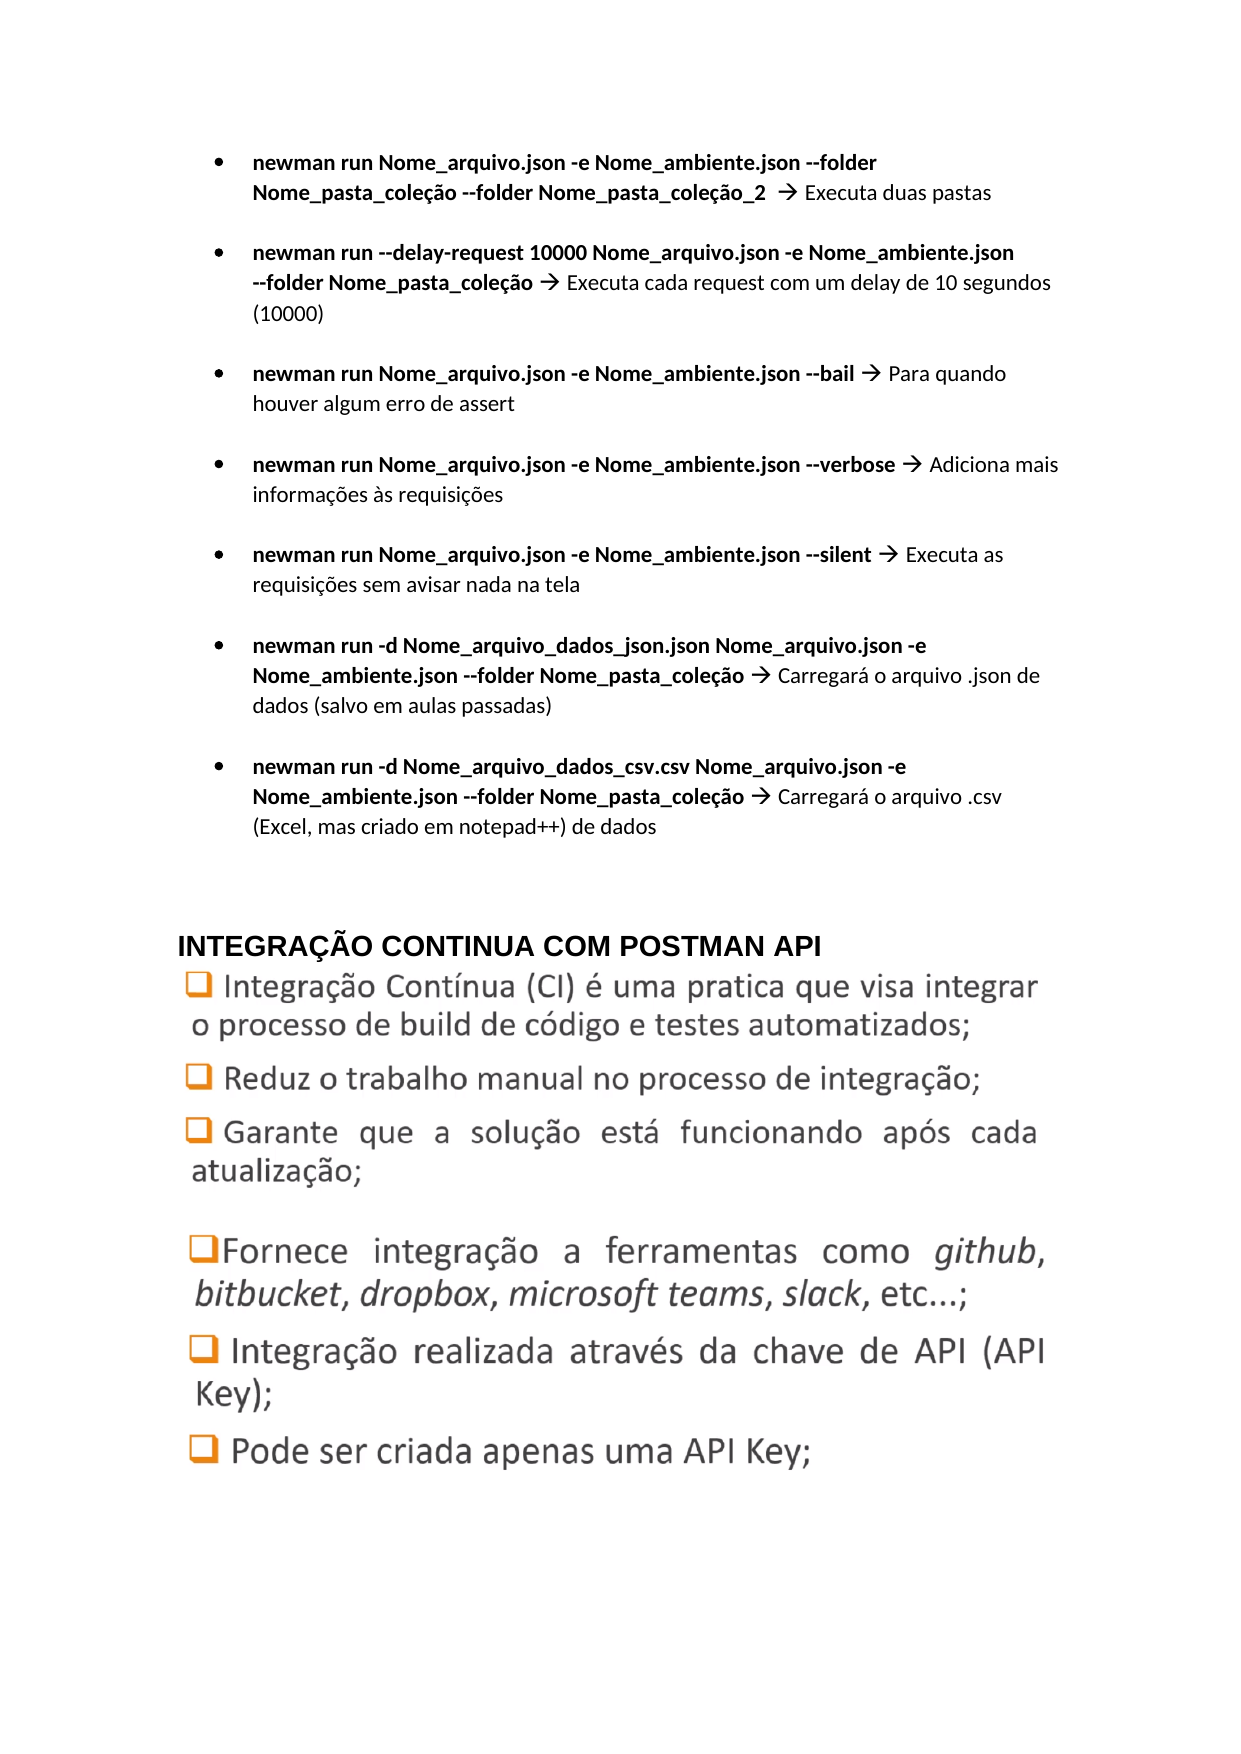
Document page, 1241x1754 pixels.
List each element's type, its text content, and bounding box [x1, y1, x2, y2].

list newman run -d Nome_arquivo_dados_json.json Nome_arquivo.json -e Nome_ambiente.json --folder Nome_pasta_coleção Carregará o arquivo .json de dados (salvo em aulas passadas) [215, 631, 1063, 719]
list newman run Nome_arquivo.json -e Nome_ambiente.json --verbose Adiciona mais informações às requisições [215, 450, 1063, 508]
subtitle INTEGRAÇÃO CONTINUA COM POSTMAN API [177, 928, 1063, 962]
picture [177, 1220, 1063, 1491]
list newman run -d Nome_arquivo_dados_csv.csv Nome_arquivo.json -e Nome_ambiente.json --folder Nome_pasta_coleção Carregará o arquivo .csv (Excel, mas criado em notepad++) de dados [215, 752, 1063, 840]
list newman run Nome_arquivo.json -e Nome_ambiente.json --silent Executa as requisições sem avisar nada na tela [215, 540, 1063, 598]
list newman run Nome_arquivo.json -e Nome_ambiente.json --bail Para quando houver algum erro de assert [215, 359, 1063, 417]
picture [177, 964, 1063, 1201]
list newman run Nome_arquivo.json -e Nome_ambiente.json --folder Nome_pasta_coleção --folder Nome_pasta_coleção_2 Executa duas pastas [215, 148, 1063, 206]
list newman run --delay-request 10000 Nome_arquivo.json -e Nome_ambiente.json --folder Nome_pasta_coleção Executa cada request com um delay de 10 segundos (10000) [215, 238, 1063, 327]
